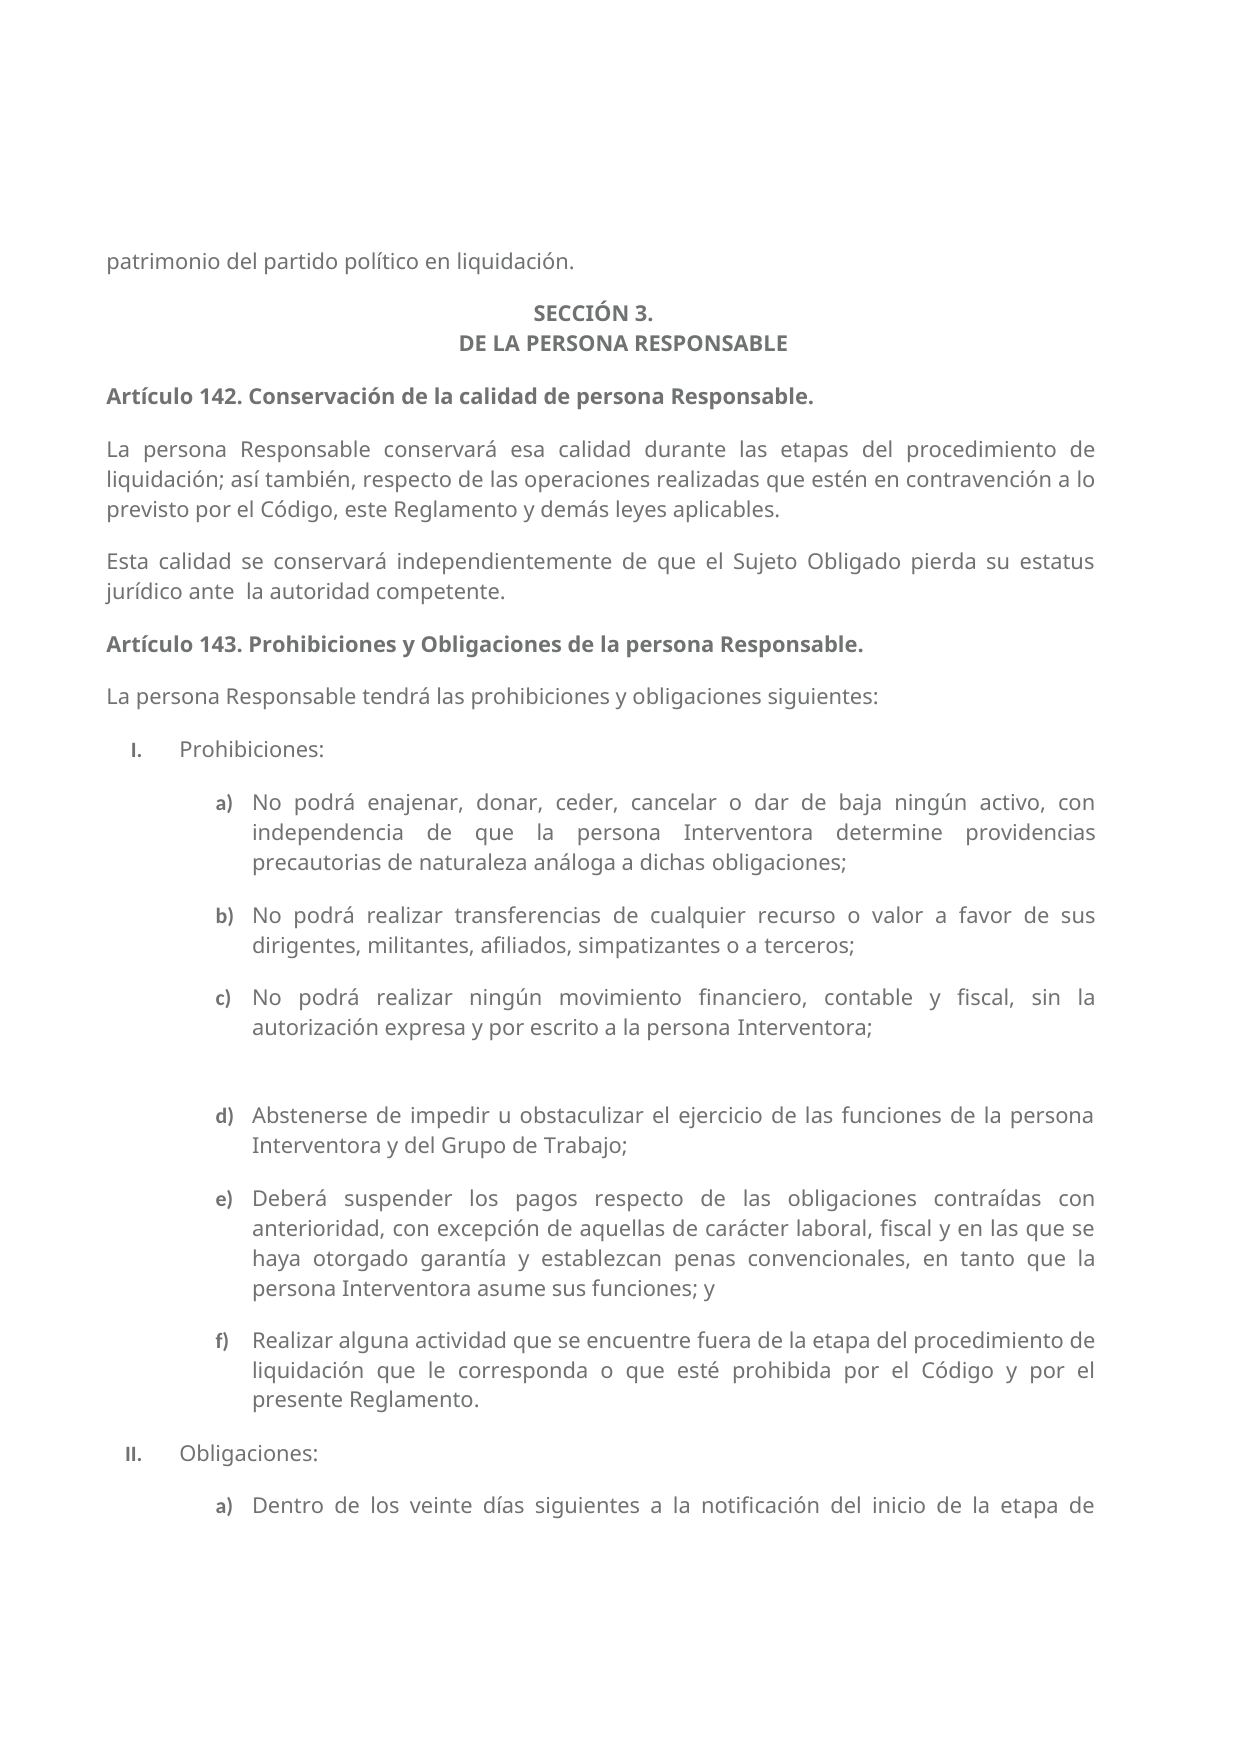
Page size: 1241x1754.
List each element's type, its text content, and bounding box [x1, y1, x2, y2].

list Obligaciones: [125, 1438, 1240, 1467]
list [215, 1491, 1097, 1520]
text Artículo 142. Conservación de la calidad de persona Responsable. [106, 381, 1240, 411]
subtitle DE LA PERSONA RESPONSABLE [386, 328, 1240, 358]
list Abstenerse de impedir u obstaculizar el ejercicio de las funciones de la persona Interventora y del Grupo de Trabajo; [215, 1100, 1096, 1160]
text Esta calidad se conservará independientemente de que el Sujeto Obligado pierda su estatus jurídico ante la autoridad competente. [106, 546, 1096, 606]
list Prohibiciones: [131, 734, 1240, 764]
list No podrá enajenar, donar, ceder, cancelar o dar de baja ningún activo, con independencia de que la persona Interventora determine providencias precautorias de naturaleza análoga a dichas obligaciones; [215, 787, 1097, 877]
subtitle SECCIÓN 3. [461, 298, 1240, 328]
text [106, 246, 1097, 276]
text La persona Responsable conservará esa calidad durante las etapas del procedimiento de liquidación; así también, respecto de las operaciones realizadas que estén en contravención a lo previsto por el Código, este Reglamento y demás leyes aplicables. [106, 434, 1096, 524]
list Deberá suspender los pagos respecto de las obligaciones contraídas con anterioridad, con excepción de aquellas de carácter laboral, fiscal y en las que se haya otorgado garantía y establezcan penas convencionales, en tanto que la persona Interventora asume sus funciones; y [215, 1183, 1096, 1302]
subtitle Artículo 143. Prohibiciones y Obligaciones de la persona Responsable. [106, 628, 1240, 658]
list No podrá realizar transferencias de cualquier recurso o valor a favor de sus dirigentes, militantes, afiliados, simpatizantes o a terceros; [215, 900, 1096, 959]
text La persona Responsable tendrá las prohibiciones y obligaciones siguientes: [106, 681, 1240, 711]
list Realizar alguna actividad que se encuentre fuera de la etapa del procedimiento de liquidación que le corresponda o que esté prohibida por el Código y por el presente Reglamento. [215, 1325, 1096, 1414]
list No podrá realizar ningún movimiento financiero, contable y fiscal, sin la autorización expresa y por escrito a la persona Interventora; [215, 982, 1096, 1042]
